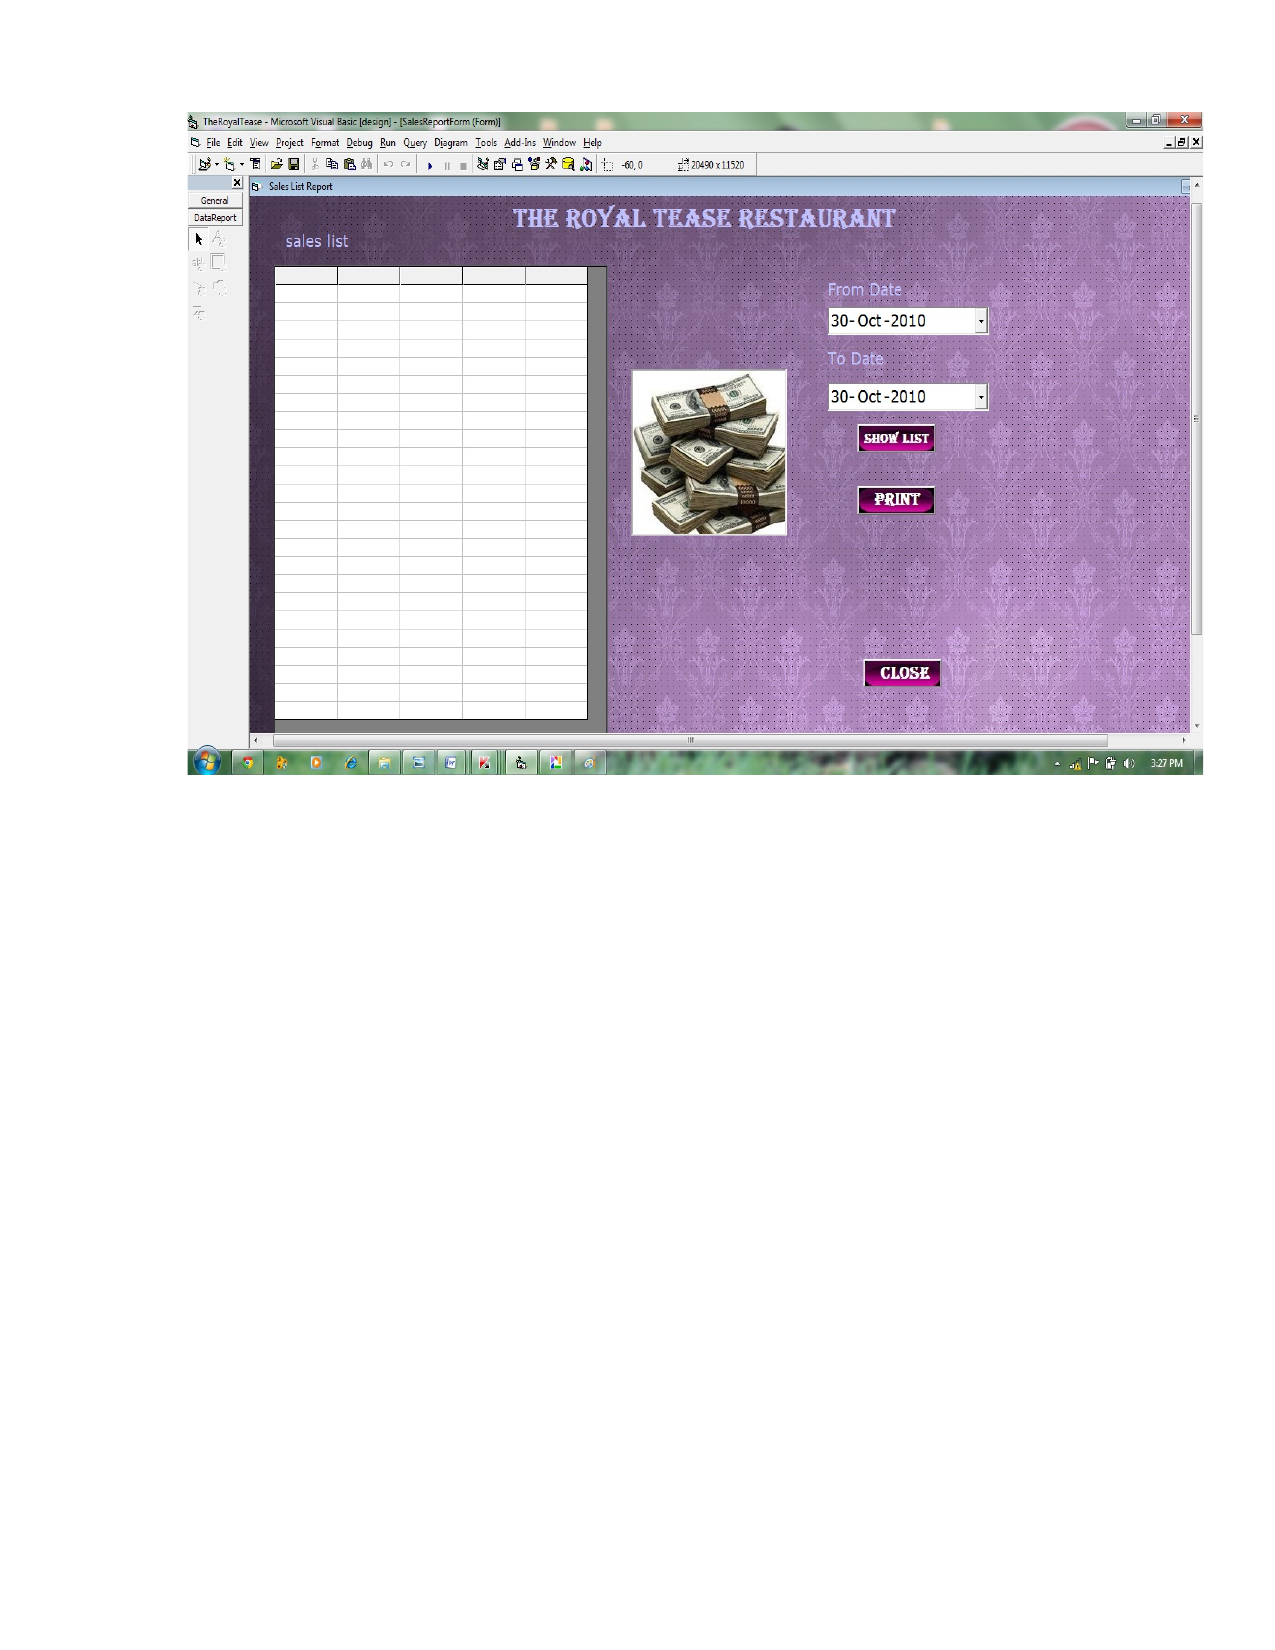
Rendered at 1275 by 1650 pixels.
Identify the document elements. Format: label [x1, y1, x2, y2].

picture [187, 112, 1204, 775]
